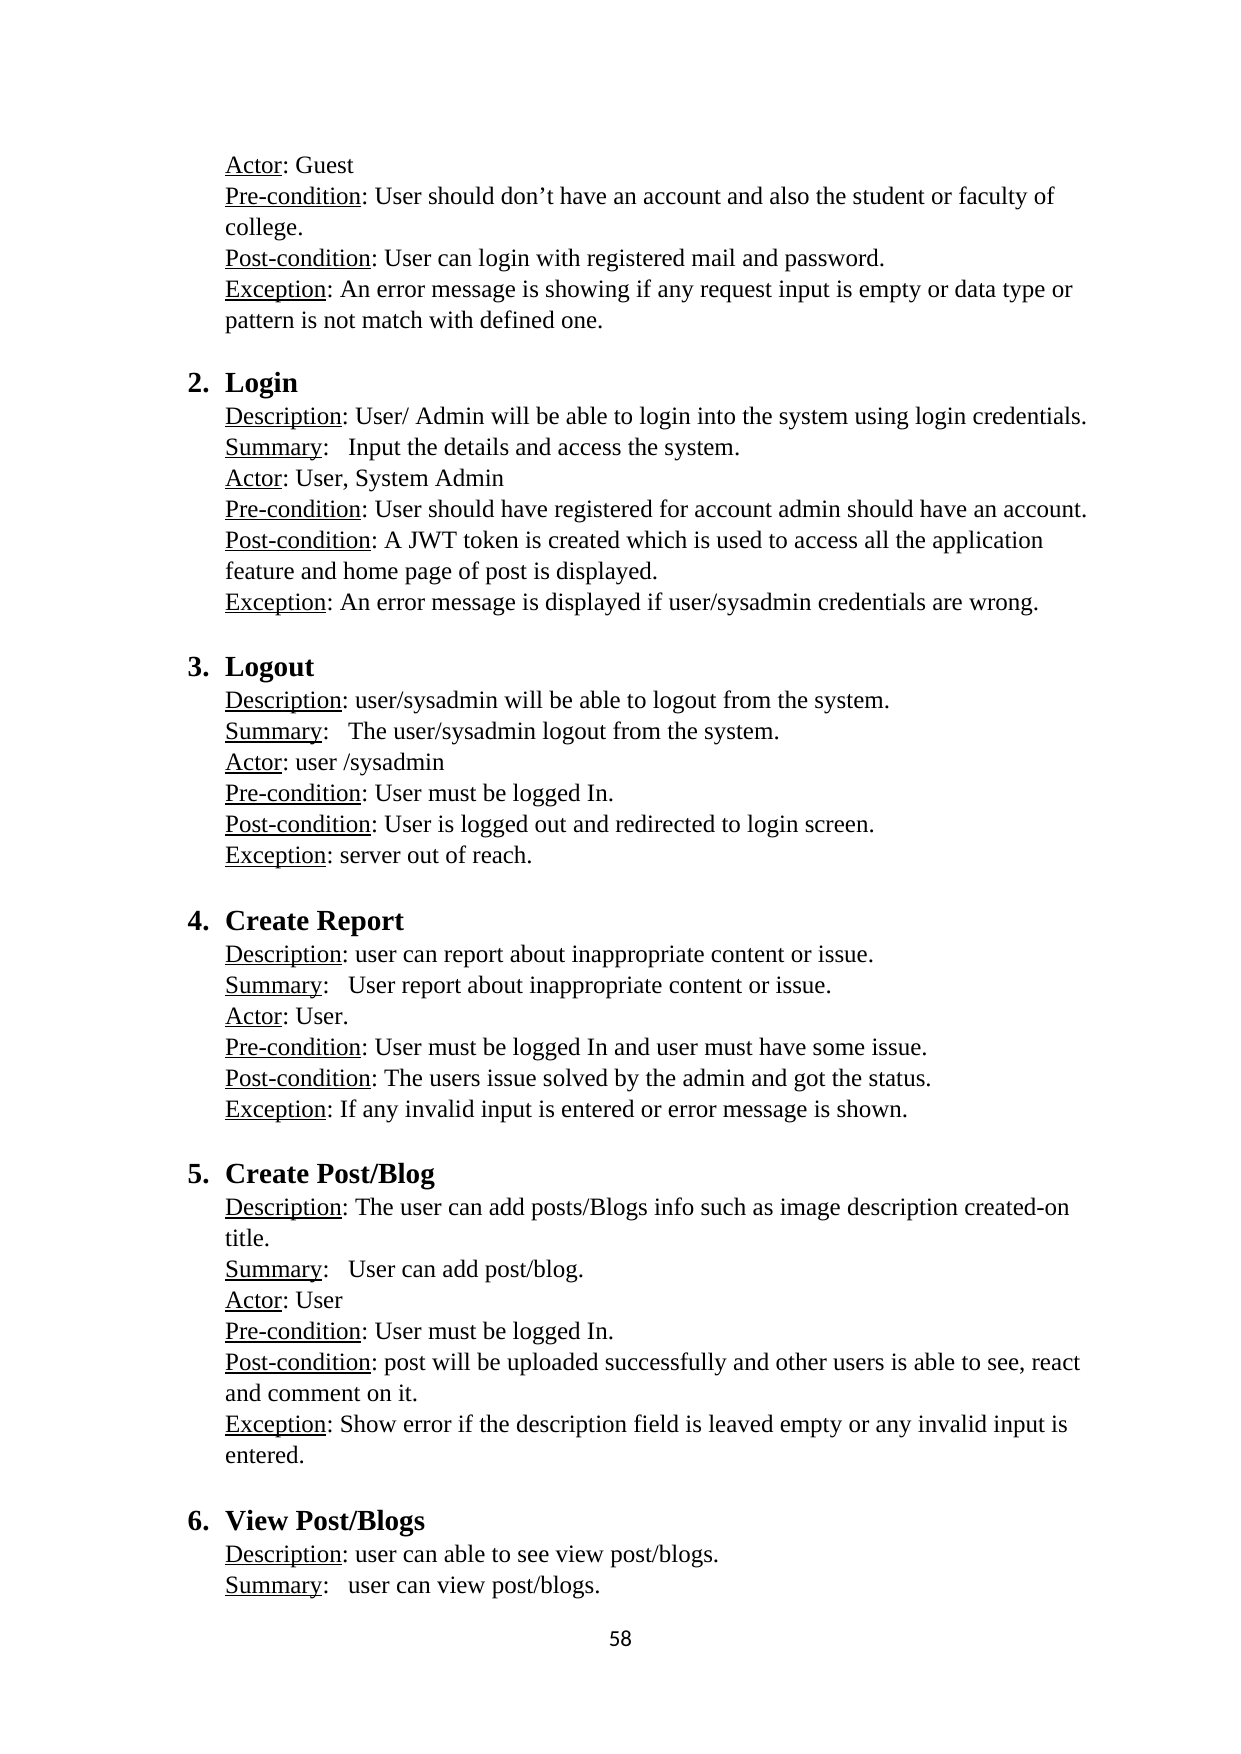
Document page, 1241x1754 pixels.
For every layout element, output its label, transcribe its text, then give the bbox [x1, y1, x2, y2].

list Login [187, 365, 1090, 398]
list Pre-condition: User should have registered for account admin should have an account. [225, 494, 1090, 523]
list Pre-condition: User must be logged In. [225, 1316, 1090, 1345]
list Summary: User report about inappropriate content or issue. [225, 970, 1090, 998]
list Description: User/ Admin will be able to login into the system using login credentials. [225, 401, 1090, 429]
list Actor: User. [225, 1001, 1090, 1029]
list Post-condition: A JWT token is created which is used to access all the application feature and home page of post is displayed. [225, 525, 1090, 585]
list Create Post/Blog [187, 1156, 1090, 1189]
list Pre-condition: User must be logged In. [225, 778, 1090, 807]
list Exception: An error message is displayed if user/sysadmin credentials are wrong. [225, 587, 1090, 616]
list Post-condition: User can login with registered mail and password. [225, 243, 1090, 272]
list Create Report [187, 903, 1090, 936]
list Pre-condition: User must be logged In and user must have some issue. [225, 1032, 1090, 1061]
list Actor: User, System Admin [225, 463, 1090, 492]
list Exception: If any invalid input is entered or error message is shown. [225, 1094, 1090, 1123]
list Actor: User [225, 1285, 1090, 1314]
list Description: user/sysadmin will be able to logout from the system. [225, 685, 1090, 714]
list Exception: Show error if the description field is leaved empty or any invalid input is entered. [225, 1409, 1090, 1469]
list View Post/Blogs [187, 1503, 1090, 1536]
list Post-condition: post will be uploaded successfully and other users is able to see, react and comment on it. [225, 1347, 1090, 1407]
list Description: The user can add posts/Blogs info such as image description created-on title. [225, 1192, 1090, 1252]
list Exception: An error message is showing if any request input is empty or data type or pattern is not match with defined one. [225, 274, 1090, 334]
list Summary: user can view post/blogs. [225, 1570, 1090, 1598]
list Post-condition: User is logged out and redirected to login screen. [225, 809, 1090, 838]
list Exception: server out of reach. [225, 841, 1090, 869]
list Post-condition: The users issue solved by the admin and got the status. [225, 1063, 1090, 1092]
list Description: user can report about inappropriate content or issue. [225, 939, 1090, 967]
list Logout [187, 649, 1090, 683]
list Actor: Guest [225, 150, 1090, 179]
list Summary: The user/sysadmin logout from the system. [225, 716, 1090, 745]
list Summary: User can add post/blog. [225, 1254, 1090, 1283]
list Summary: Input the details and access the system. [225, 432, 1090, 461]
list Description: user can able to see view post/blogs. [225, 1539, 1090, 1567]
list Actor: user /sysadmin [225, 747, 1090, 776]
list Pre-condition: User should don’t have an account and also the student or faculty of college. [225, 181, 1090, 241]
